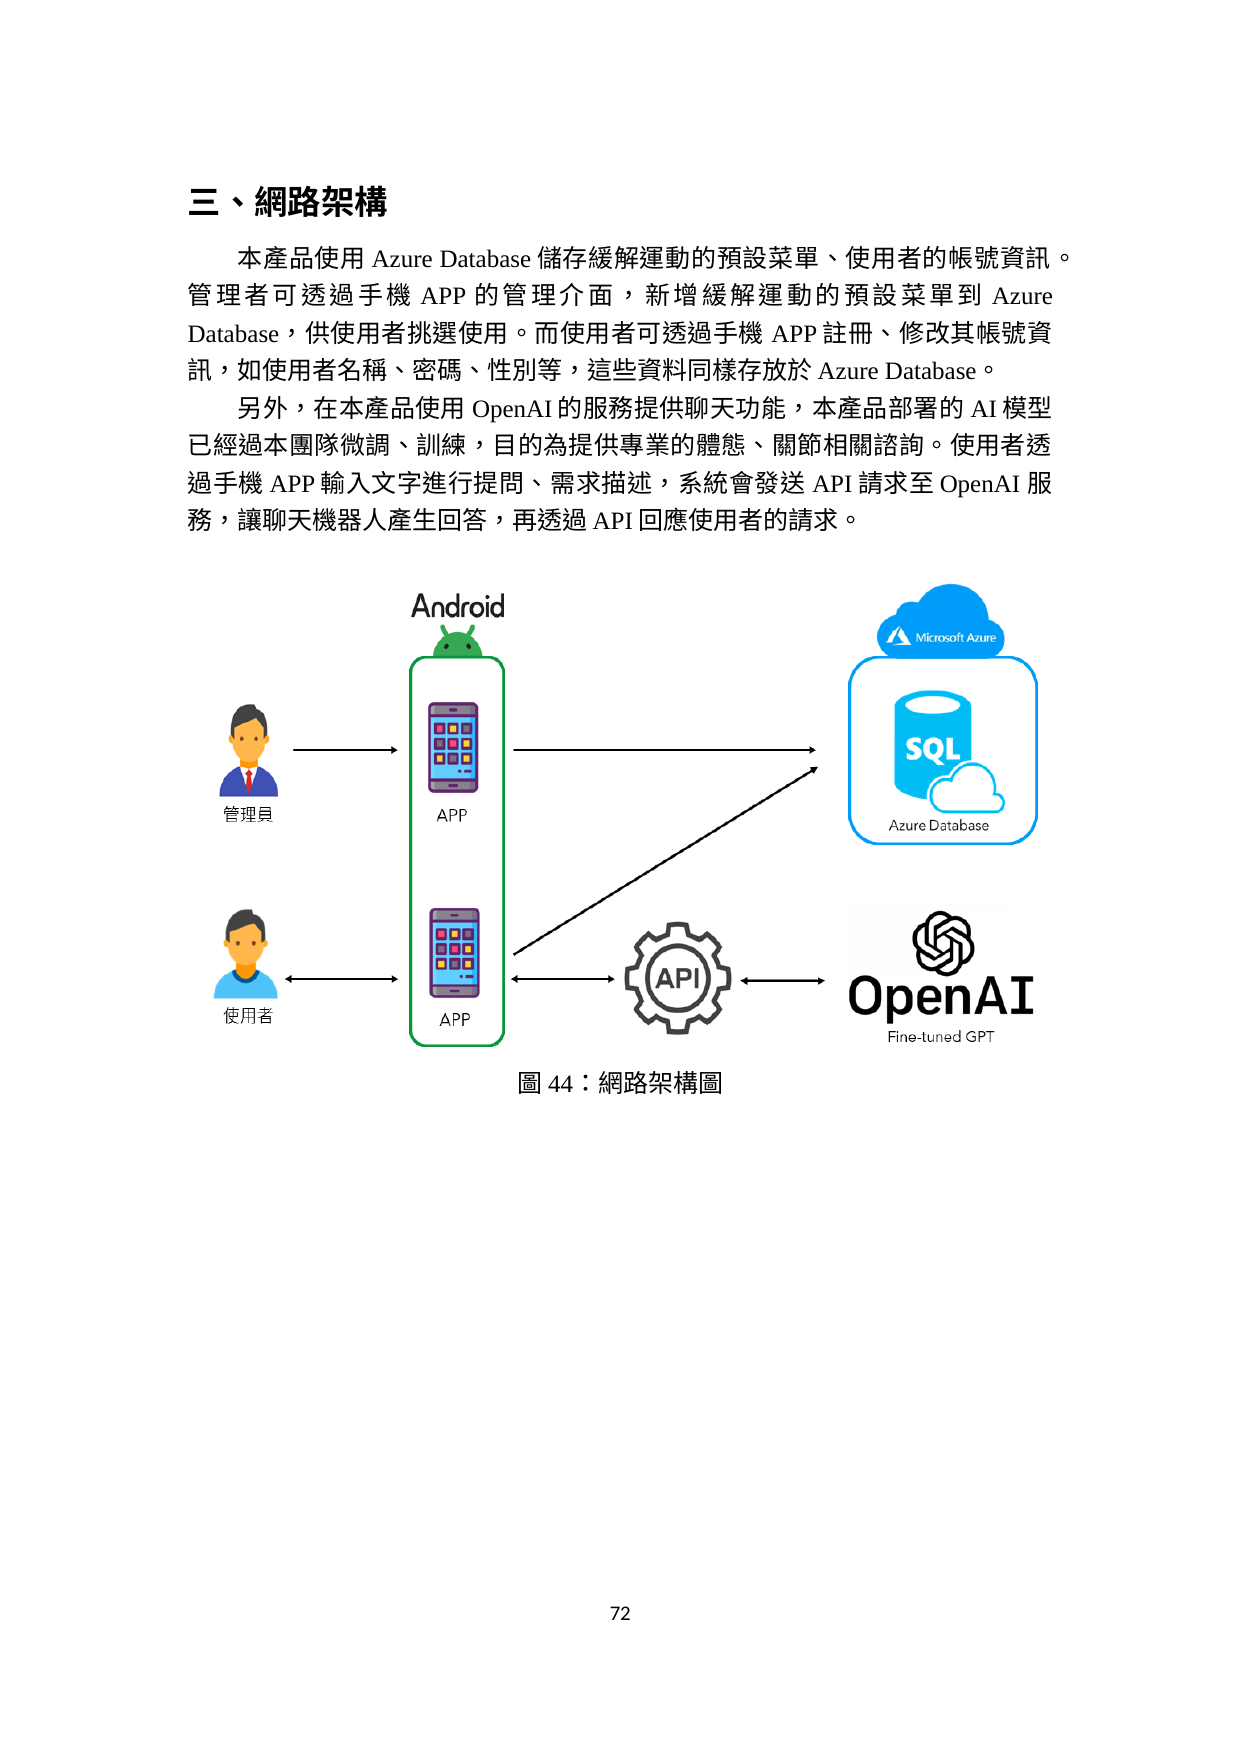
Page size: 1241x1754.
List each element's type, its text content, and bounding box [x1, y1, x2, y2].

text 另外，在本產品使用OpenAI的服務提供聊天功能，本產品部署的AI模型已經過本團隊微調、訓練，目的為提供專業的體態、關節相關諮詢。使用者透過手機APP輸入文字進行提問、需求描述，系統會發送API請求至OpenAI 服務，讓聊天機器人產生回答，再透過API回應使用者的請求。 [187, 387, 1053, 537]
text 本產品使用Azure Database儲存緩解運動的預設菜單、使用者的帳號資訊。管理者可透過手機APP的管理介面，新增緩解運動的預設菜單到Azure Database，供使用者挑選使用。而使用者可透過手機APP註冊、修改其帳號資訊，如使用者名稱、密碼、性別等，這些資料同樣存放於Azure Database。 [187, 237, 1053, 387]
text 圖 44：網路架構圖 [187, 1062, 1053, 1100]
text 三、網路架構 [187, 162, 1053, 237]
picture [187, 581, 1077, 1056]
